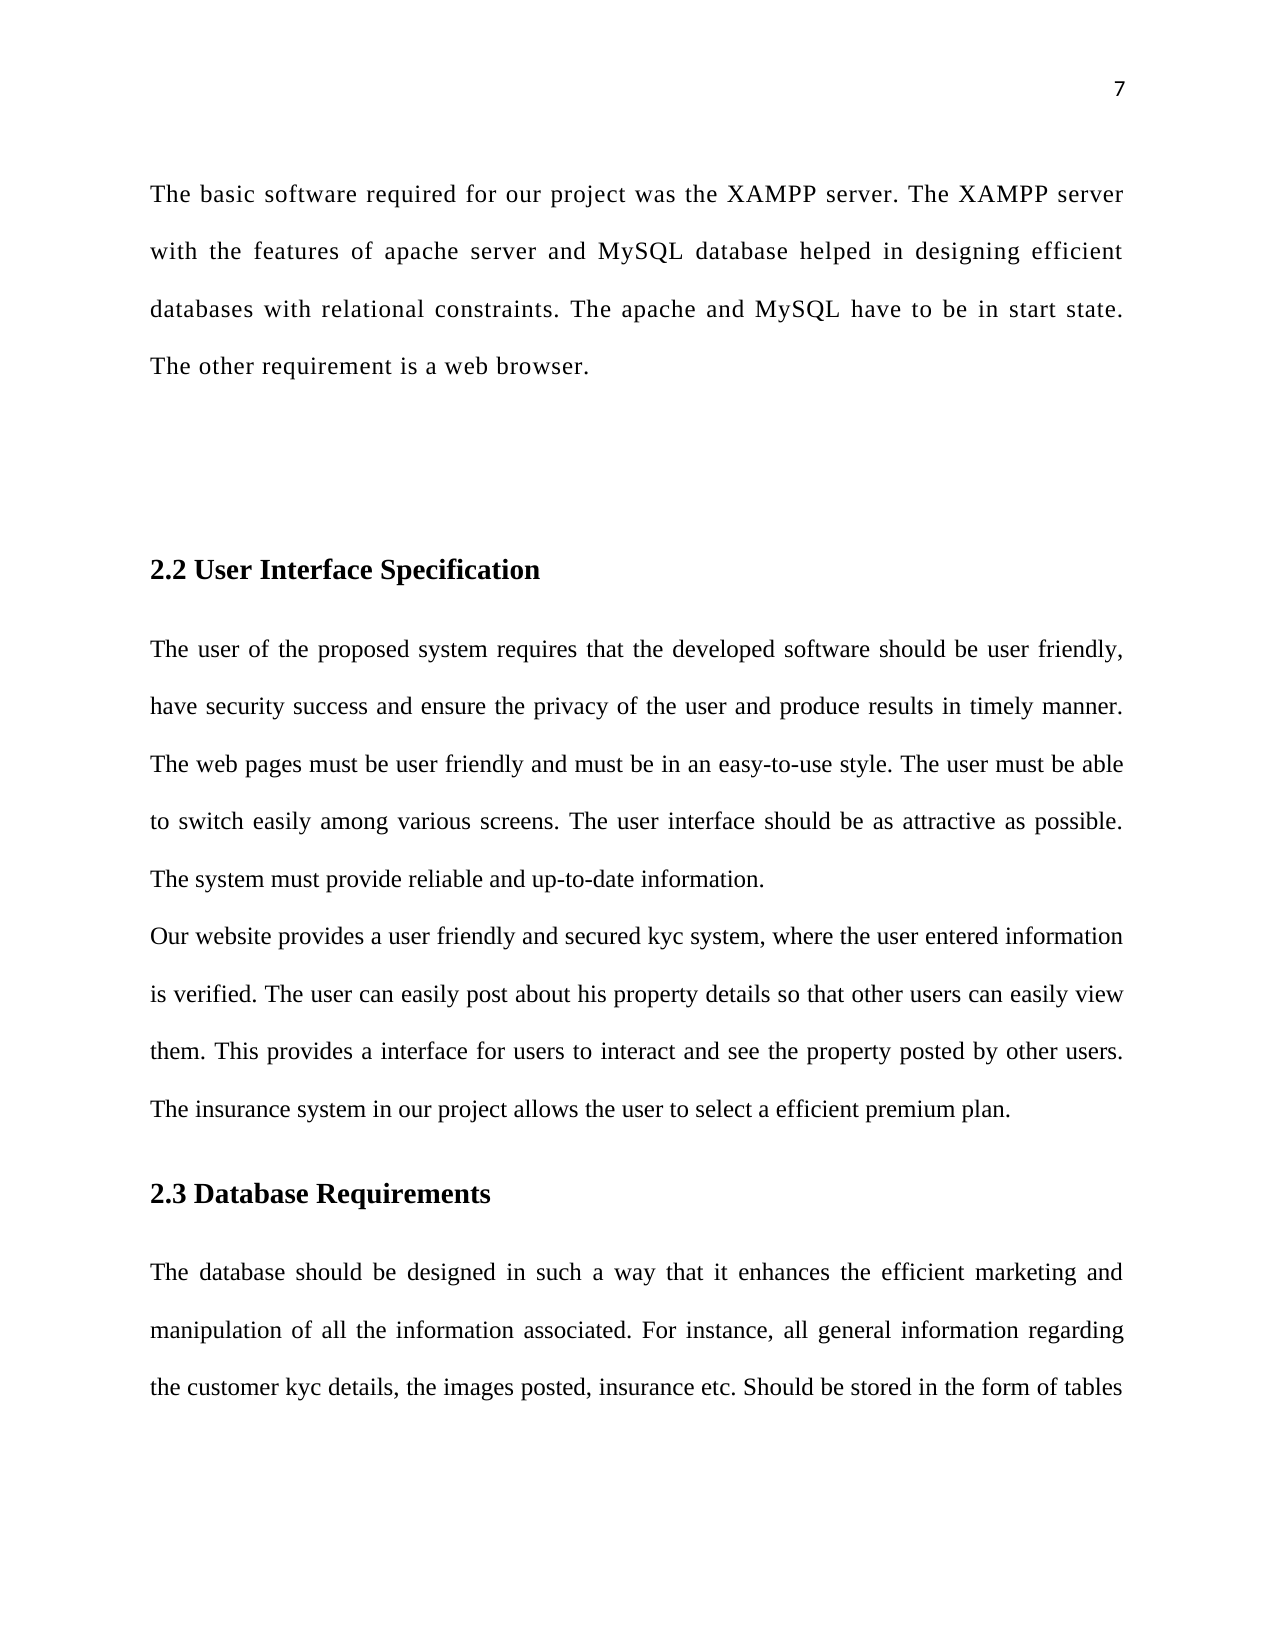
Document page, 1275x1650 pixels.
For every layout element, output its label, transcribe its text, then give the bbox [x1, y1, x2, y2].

subtitle 2.3 Database Requirements [150, 1176, 1125, 1210]
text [150, 1257, 1125, 1401]
text The user of the proposed system requires that the developed software should be user friendly, have security success and ensure the privacy of the user and produce results in timely manner. The web pages must be user friendly and must be in an easy-to-use style. The user must be able to switch easily among various screens. The user interface should be as attractive as possible. The system must provide reliable and up-to-date information. [150, 634, 1125, 892]
text The basic software required for our project was the XAMPP server. The XAMPP server with the features of apache server and MySQL database helped in designing efficient databases with relational constraints. The apache and MySQL have to be in start state. The other requirement is a web browser. [148, 179, 1125, 380]
text Our website provides a user friendly and secured kyc system, where the user entered information is verified. The user can easily post about his property details so that other users can easily view them. This provides a interface for users to interact and see the property posted by other users. The insurance system in our project allows the user to select a efficient premium plan. [150, 921, 1125, 1122]
subtitle 2.2 User Interface Specification [150, 552, 1125, 586]
